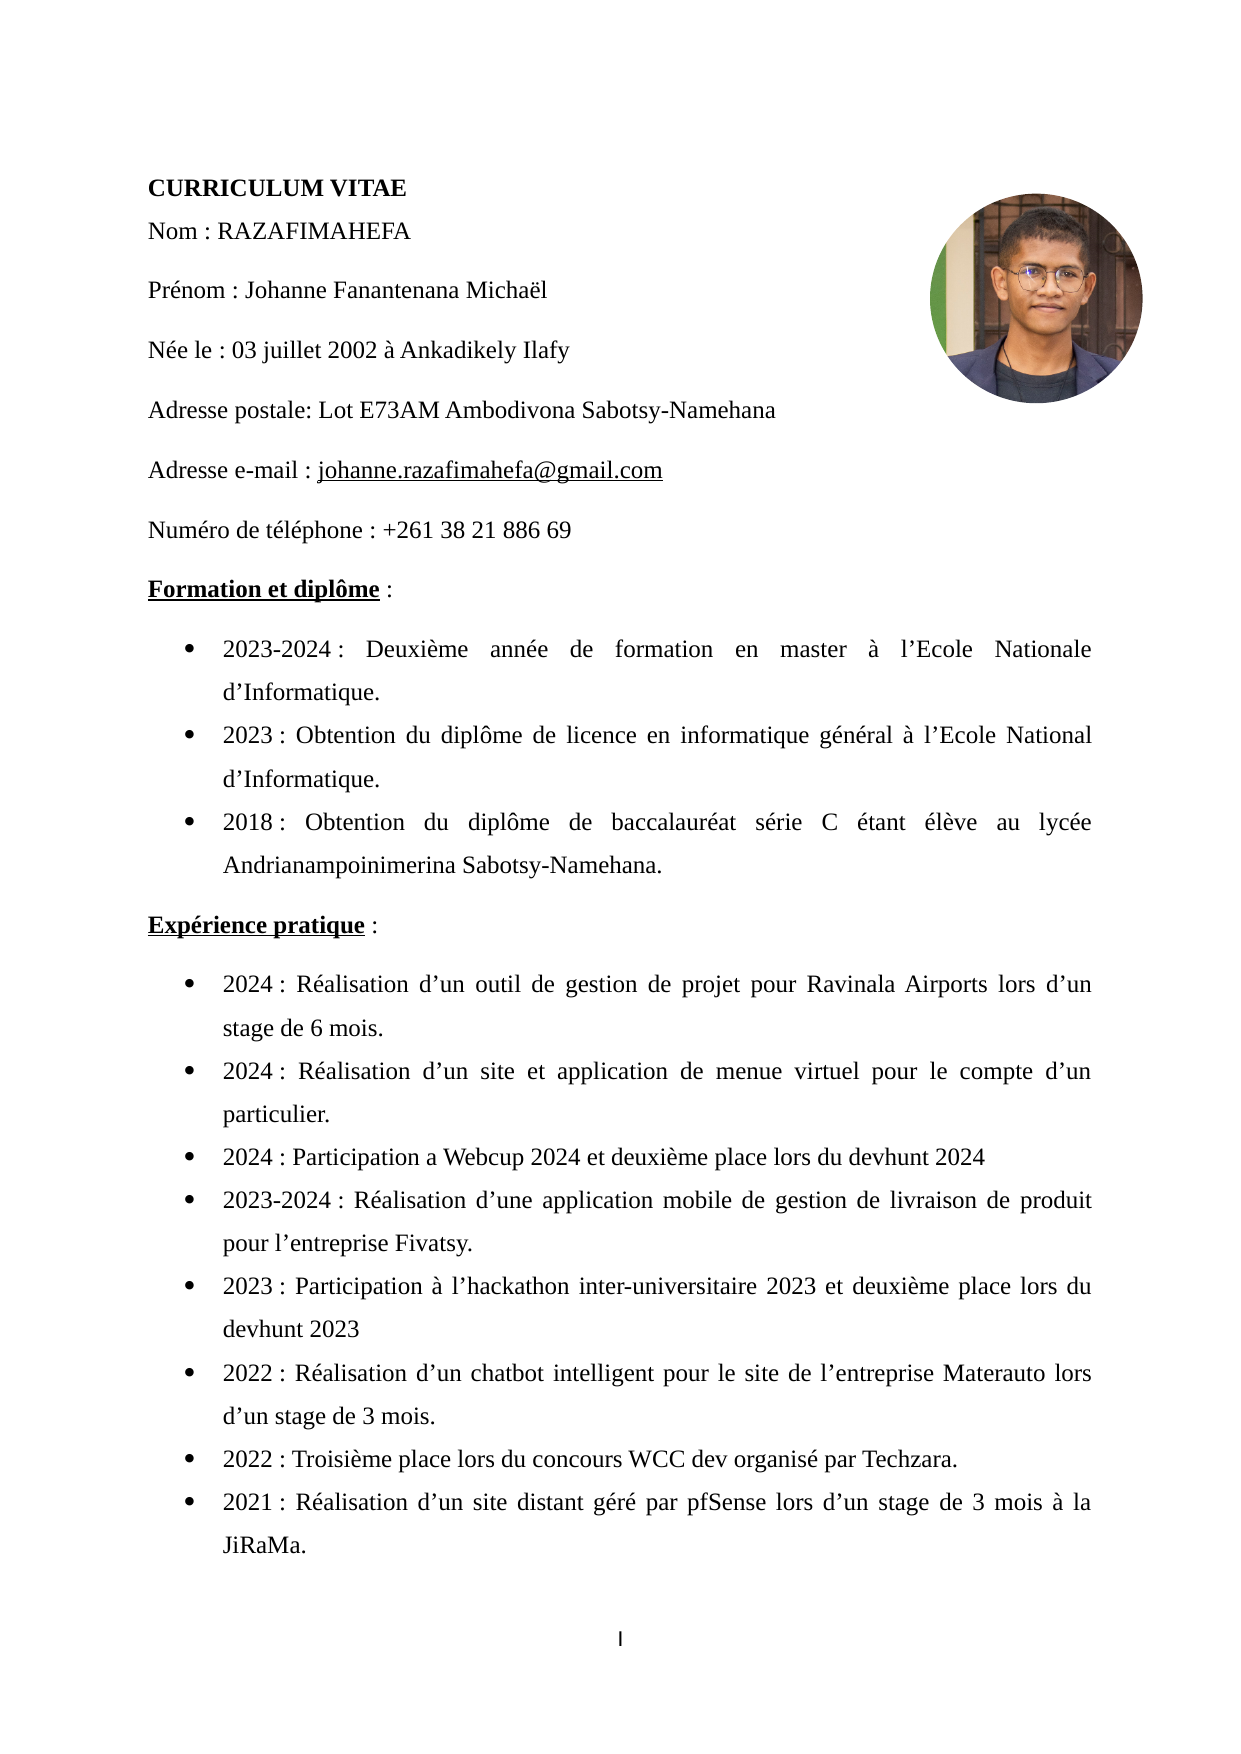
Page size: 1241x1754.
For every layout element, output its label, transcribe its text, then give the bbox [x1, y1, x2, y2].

text Prénom : Johanne Fanantenana Michaël [148, 276, 1093, 304]
list 2024 : Réalisation d’un outil de gestion de projet pour Ravinala Airports lors d’un stage de 6 mois. [185, 969, 1093, 1041]
text Adresse postale: Lot E73AM Ambodivona Sabotsy-Namehana [148, 395, 1093, 424]
subtitle CURRICULUM VITAE [148, 173, 1093, 201]
text Nom : RAZAFIMAHEFA [148, 216, 1093, 244]
list 2023 : Participation à l’hackathon inter-universitaire 2023 et deuxième place lors du devhunt 2023 [185, 1271, 1093, 1343]
text Numéro de téléphone : +261 38 21 886 69 [148, 515, 1093, 543]
picture [930, 201, 1143, 395]
list 2021 : Réalisation d’un site distant géré par pfSense lors d’un stage de 3 mois à la JiRaMa. [185, 1487, 1093, 1559]
list 2023 : Obtention du diplôme de licence en informatique général à l’Ecole National d’Informatique. [185, 721, 1093, 792]
text Formation et diplôme : [148, 574, 1093, 603]
text Expérience pratique : [148, 910, 1093, 938]
list 2022 : Réalisation d’un chatbot intelligent pour le site de l’entreprise Materauto lors d’un stage de 3 mois. [185, 1358, 1093, 1429]
list 2024 : Réalisation d’un site et application de menue virtuel pour le compte d’un particulier. [185, 1056, 1093, 1128]
list 2018 : Obtention du diplôme de baccalauréat série C étant élève au lycée Andrianampoinimerina Sabotsy-Namehana. [185, 807, 1093, 879]
text Adresse e-mail : johanne.razafimahefa@gmail.com [148, 455, 1093, 484]
list 2023-2024 : Deuxième année de formation en master à l’Ecole Nationale d’Informatique. [185, 634, 1093, 706]
list 2023-2024 : Réalisation d’une application mobile de gestion de livraison de produit pour l’entreprise Fivatsy. [185, 1185, 1093, 1257]
text Née le : 03 juillet 2002 à Ankadikely Ilafy [148, 335, 1093, 364]
list 2024 : Participation a Webcup 2024 et deuxième place lors du devhunt 2024 [185, 1142, 1093, 1171]
list 2022 : Troisième place lors du concours WCC dev organisé par Techzara. [185, 1444, 1093, 1473]
